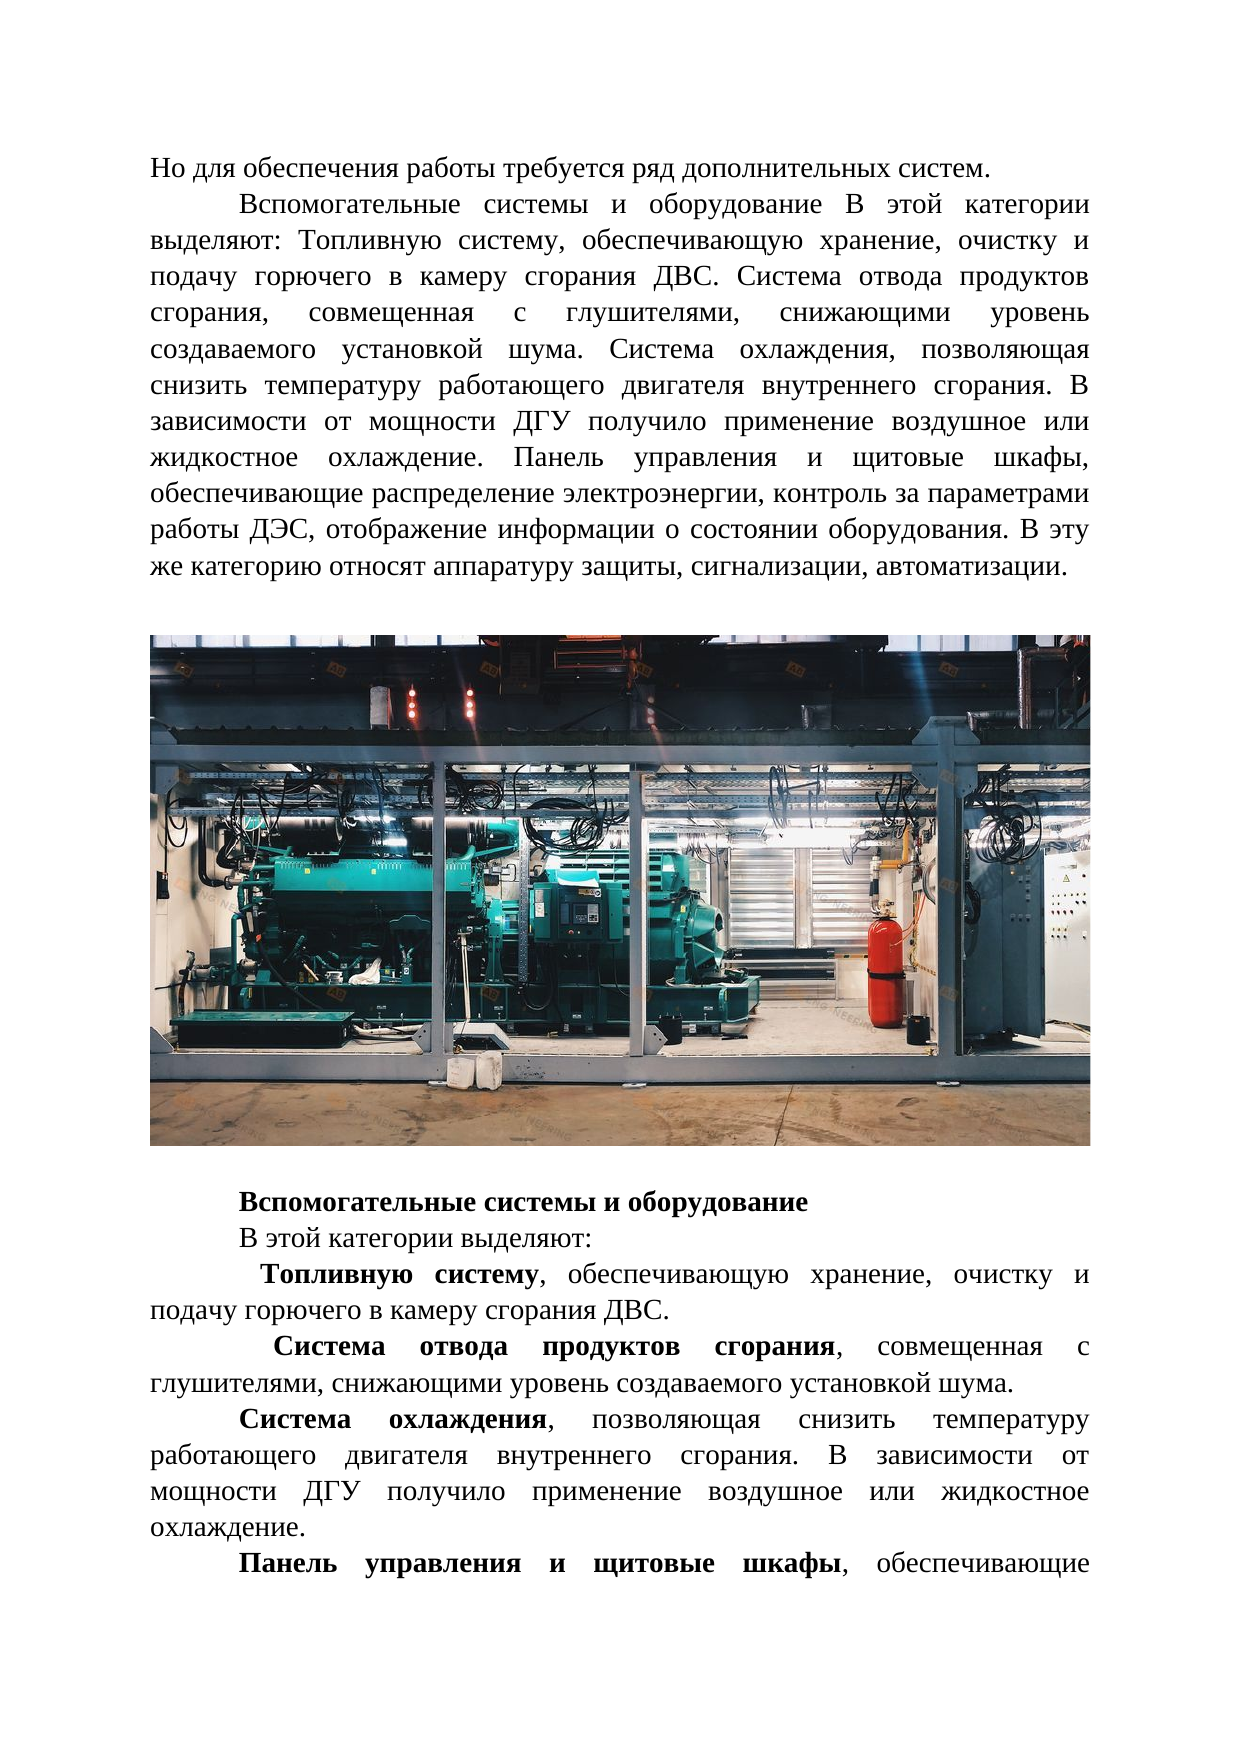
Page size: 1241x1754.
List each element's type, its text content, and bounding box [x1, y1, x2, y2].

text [150, 150, 1090, 183]
picture [150, 635, 1091, 1146]
text Вспомогательные системы и оборудование В этой категории выделяют: Топливную систему, обеспечивающую хранение, очистку и подачу горючего в камеру сгорания ДВС. Система отвода продуктов сгорания, совмещенная с глушителями, снижающими уровень создаваемого установкой шума. Система охлаждения, позволяющая снизить температуру работающего двигателя внутреннего сгорания. В зависимости от мощности ДГУ получило применение воздушное или жидкостное охлаждение. Панель управления и щитовые шкафы, обеспечивающие распределение электроэнергии, контроль за параметрами работы ДЭС, отображение информации о состоянии оборудования. В эту же категорию относят аппаратуру защиты, сигнализации, автоматизации. [150, 186, 1090, 581]
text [150, 1545, 1090, 1579]
text Топливную систему, обеспечивающую хранение, очистку и подачу горючего в камеру сгорания ДВС. [150, 1256, 1090, 1326]
text Вспомогательные системы и оборудование [150, 1184, 1090, 1217]
text В этой категории выделяют: [150, 1220, 1090, 1254]
text Система отвода продуктов сгорания, совмещенная с глушителями, снижающими уровень создаваемого установкой шума. [150, 1328, 1090, 1398]
text Система охлаждения, позволяющая снизить температуру работающего двигателя внутреннего сгорания. В зависимости от мощности ДГУ получило применение воздушное или жидкостное охлаждение. [150, 1401, 1090, 1543]
